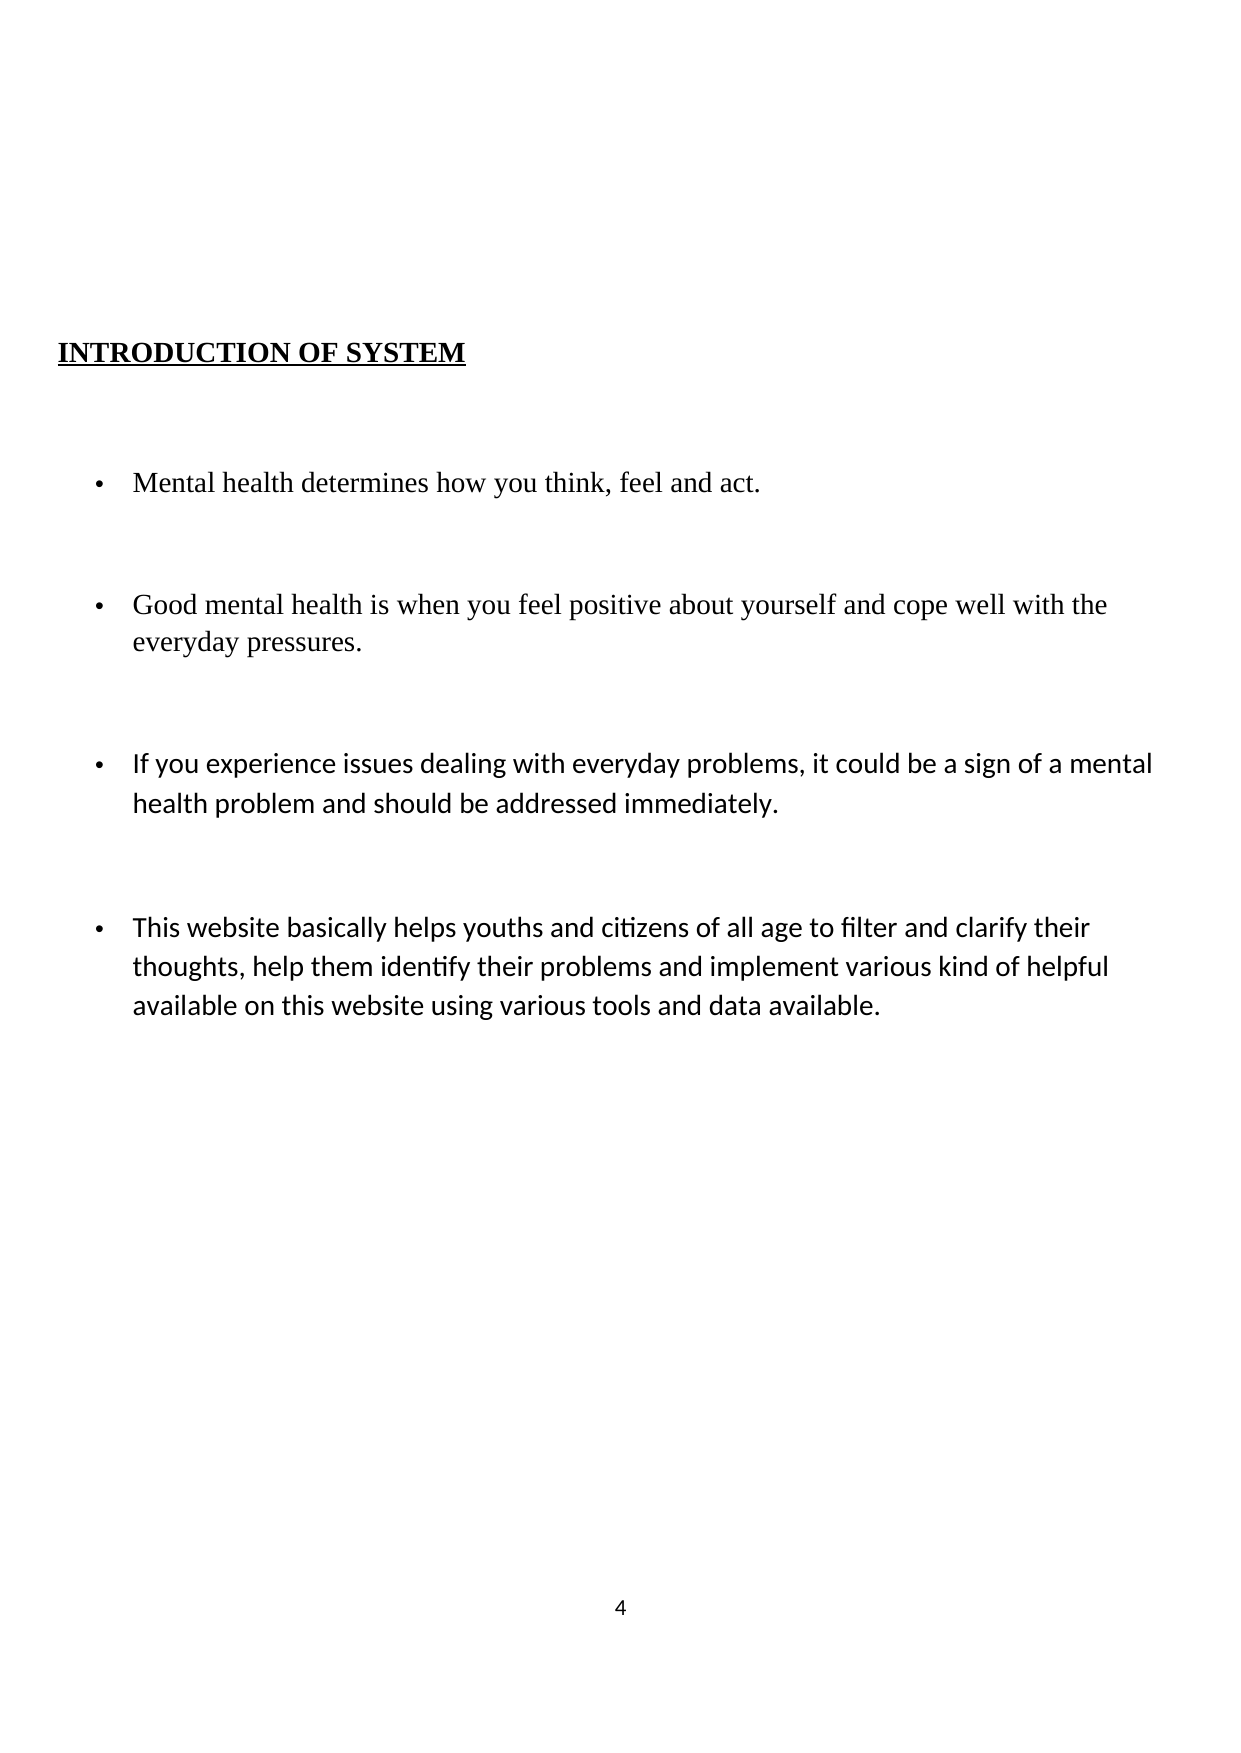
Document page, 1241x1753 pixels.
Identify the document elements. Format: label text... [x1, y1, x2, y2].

list This website basically helps youths and citizens of all age to filter and clarify their thoughts, help them identify their problems and implement various kind of helpful available on this website using various tools and data available. [95, 909, 1182, 1023]
text INTRODUCTION OF SYSTEM [57, 335, 1182, 369]
list Good mental health is when you feel positive about yourself and cope well with the everyday pressures. [95, 587, 1182, 657]
list If you experience issues dealing with everyday problems, it could be a sign of a mental health problem and should be addressed immediately. [95, 746, 1182, 820]
list Mental health determines how you think, feel and act. [95, 465, 1182, 499]
